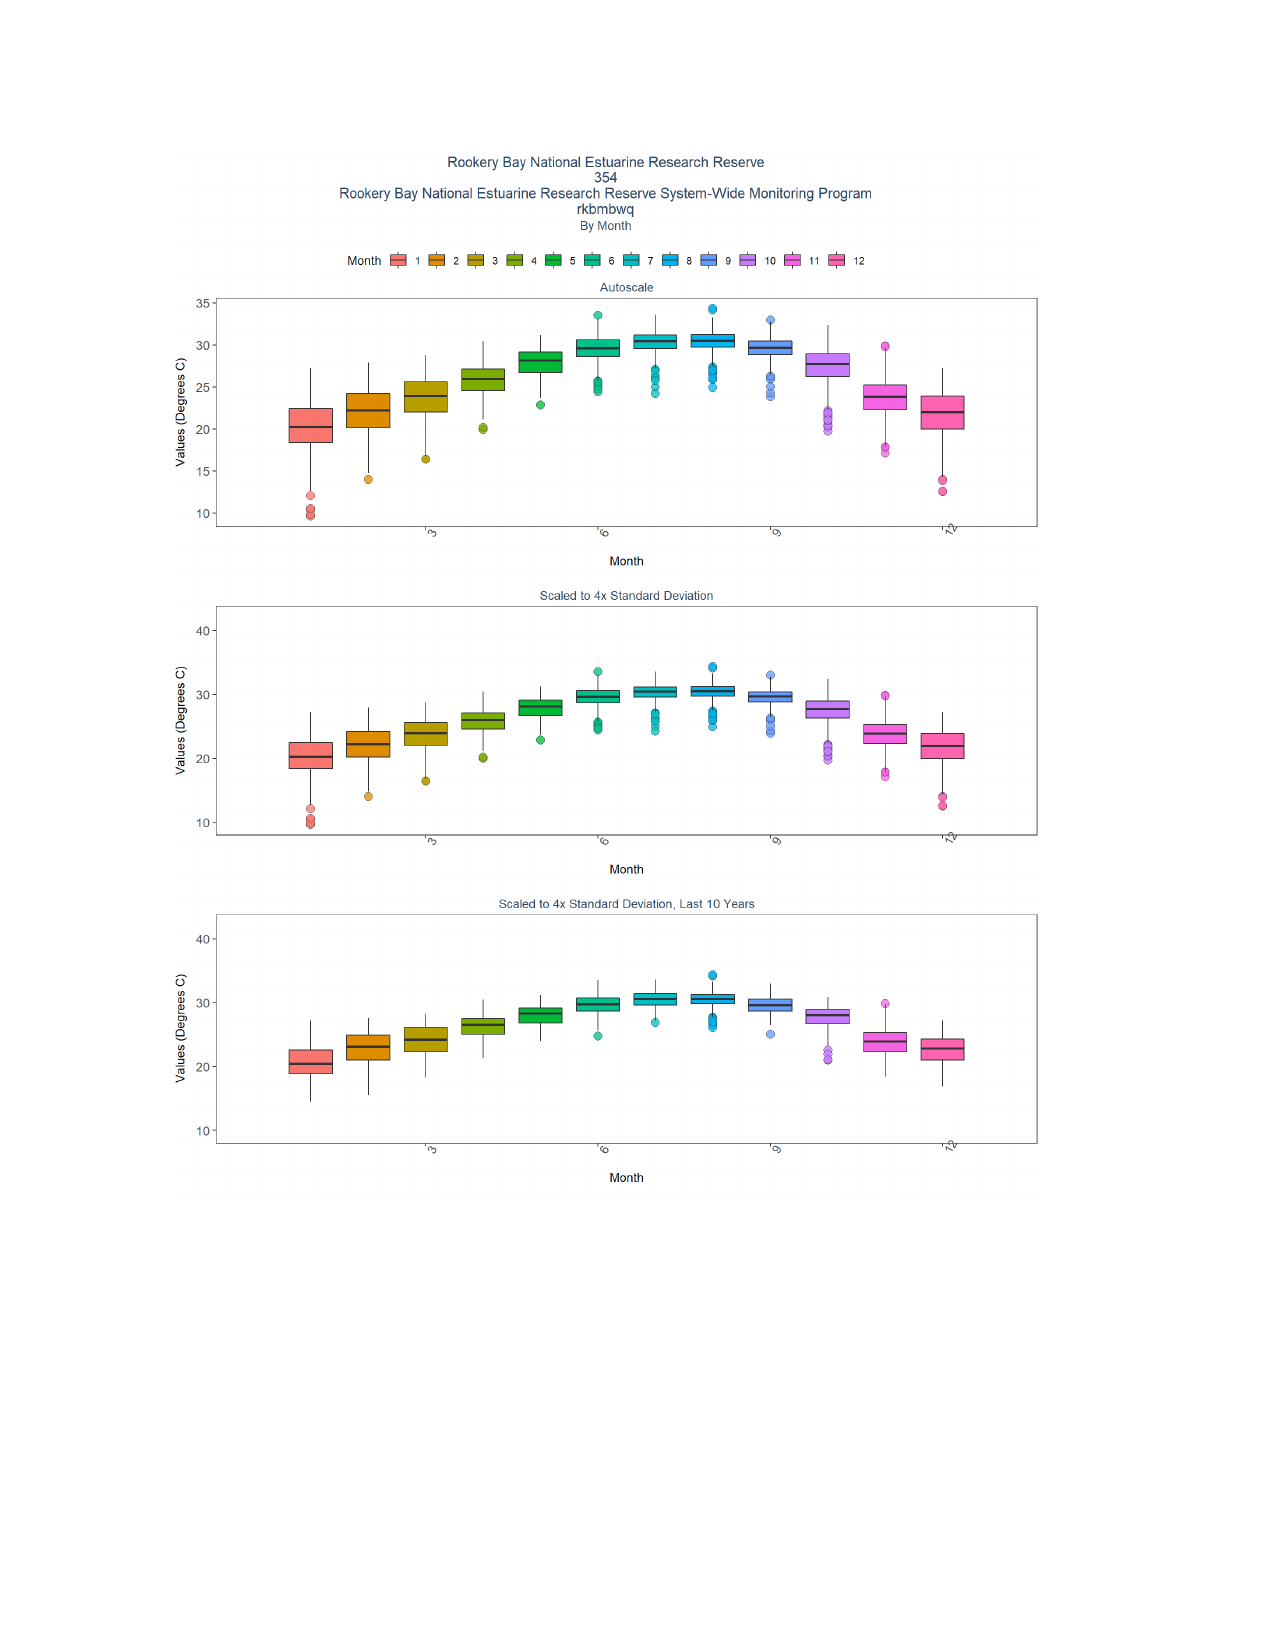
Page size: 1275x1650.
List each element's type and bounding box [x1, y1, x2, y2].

picture [168, 150, 1044, 1200]
